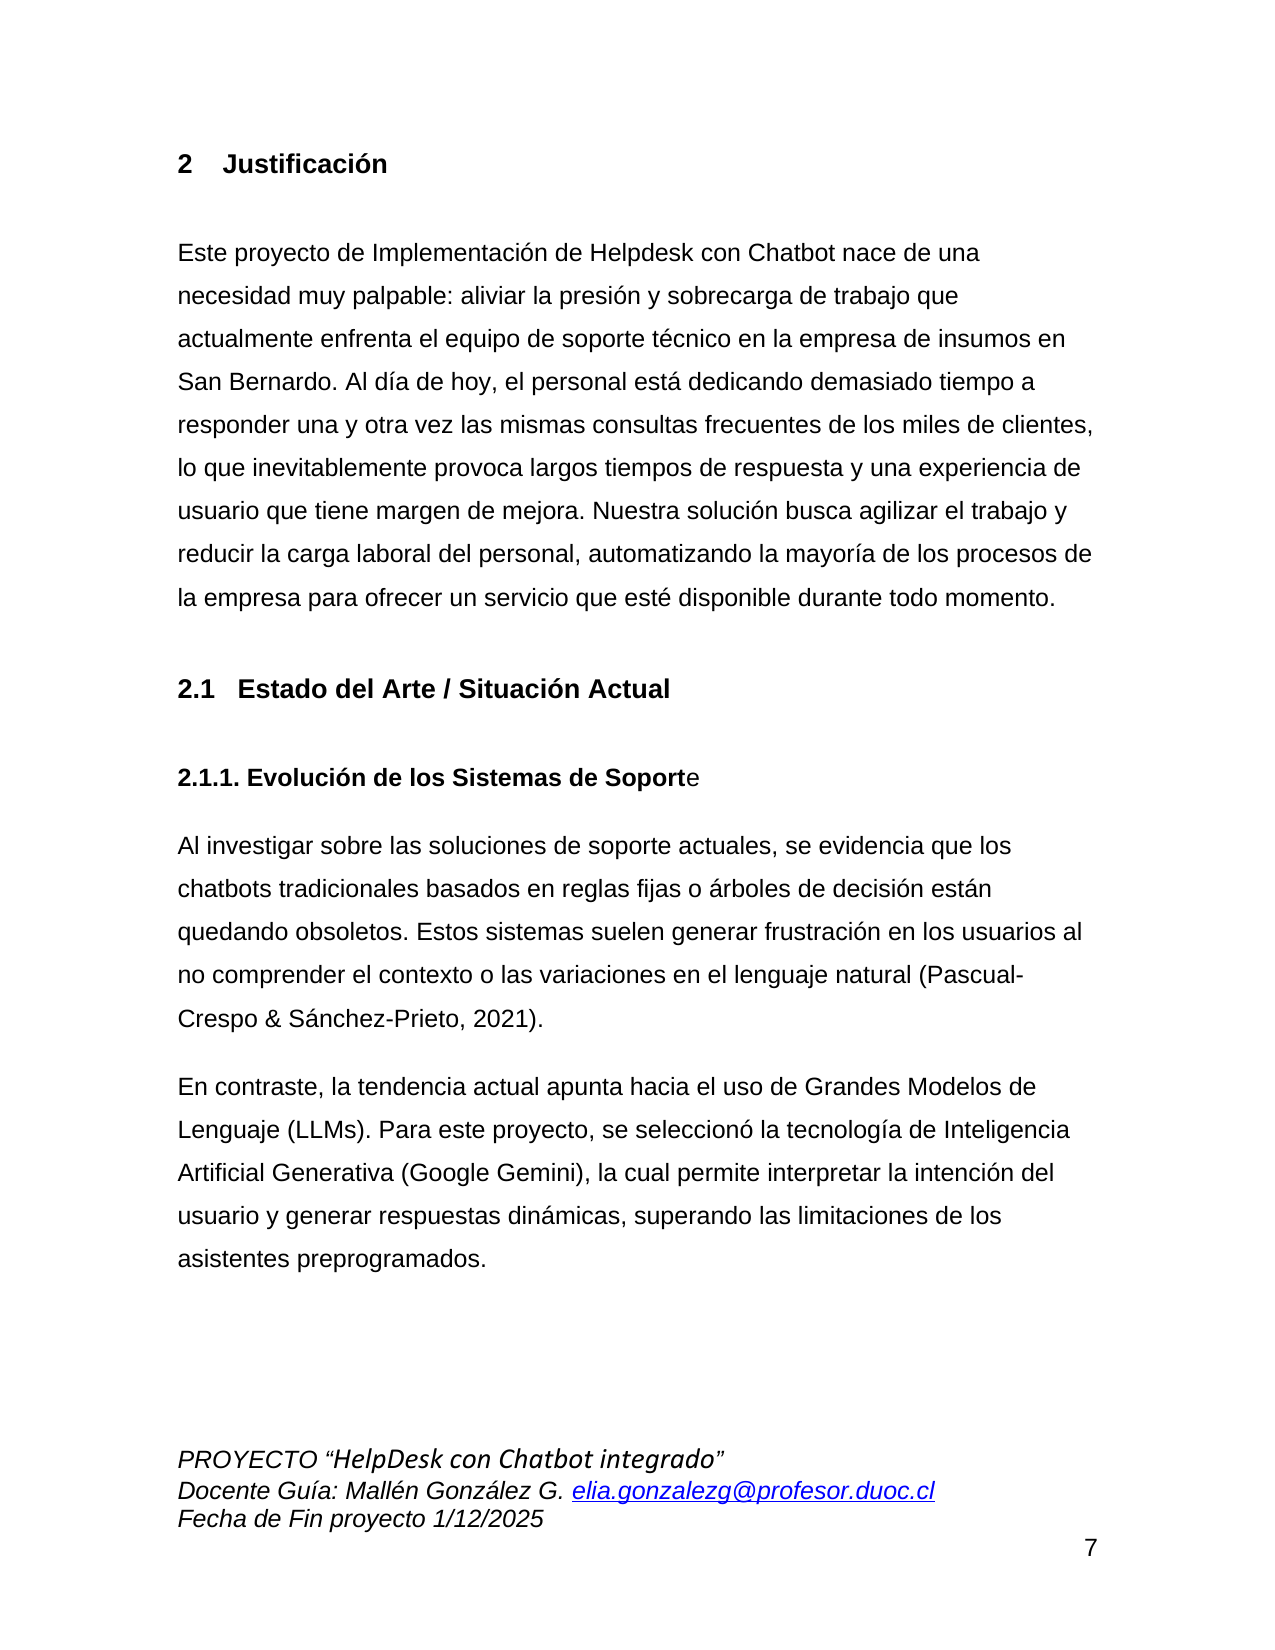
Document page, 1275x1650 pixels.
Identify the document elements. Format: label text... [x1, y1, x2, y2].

subtitle Estado del Arte / Situación Actual [177, 673, 1098, 704]
text En contraste, la tendencia actual apunta hacia el uso de Grandes Modelos de Lenguaje (LLMs). Para este proyecto, se seleccionó la tecnología de Inteligencia Artificial Generativa (Google Gemini), la cual permite interpretar la intención del usuario y generar respuestas dinámicas, superando las limitaciones de los asistentes preprogramados. [177, 1072, 1098, 1273]
text Al investigar sobre las soluciones de soporte actuales, se evidencia que los chatbots tradicionales basados en reglas fijas o árboles de decisión están quedando obsoletos. Estos sistemas suelen generar frustración en los usuarios al no comprender el contexto o las variaciones en el lenguaje natural (Pascual-Crespo & Sánchez-Prieto, 2021). [177, 831, 1098, 1032]
text Este proyecto de Implementación de Helpdesk con Chatbot nace de una necesidad muy palpable: aliviar la presión y sobrecarga de trabajo que actualmente enfrenta el equipo de soporte técnico en la empresa de insumos en San Bernardo. Al día de hoy, el personal está dedicando demasiado tiempo a responder una y otra vez las mismas consultas frecuentes de los miles de clientes, lo que inevitablemente provoca largos tiempos de respuesta y una experiencia de usuario que tiene margen de mejora. Nuestra solución busca agilizar el trabajo y reducir la carga laboral del personal, automatizando la mayoría de los procesos de la empresa para ofrecer un servicio que esté disponible durante todo momento. [177, 238, 1098, 611]
text 2.1.1. Evolución de los Sistemas de Soporte [177, 763, 1098, 792]
subtitle Justificación [177, 148, 1098, 179]
